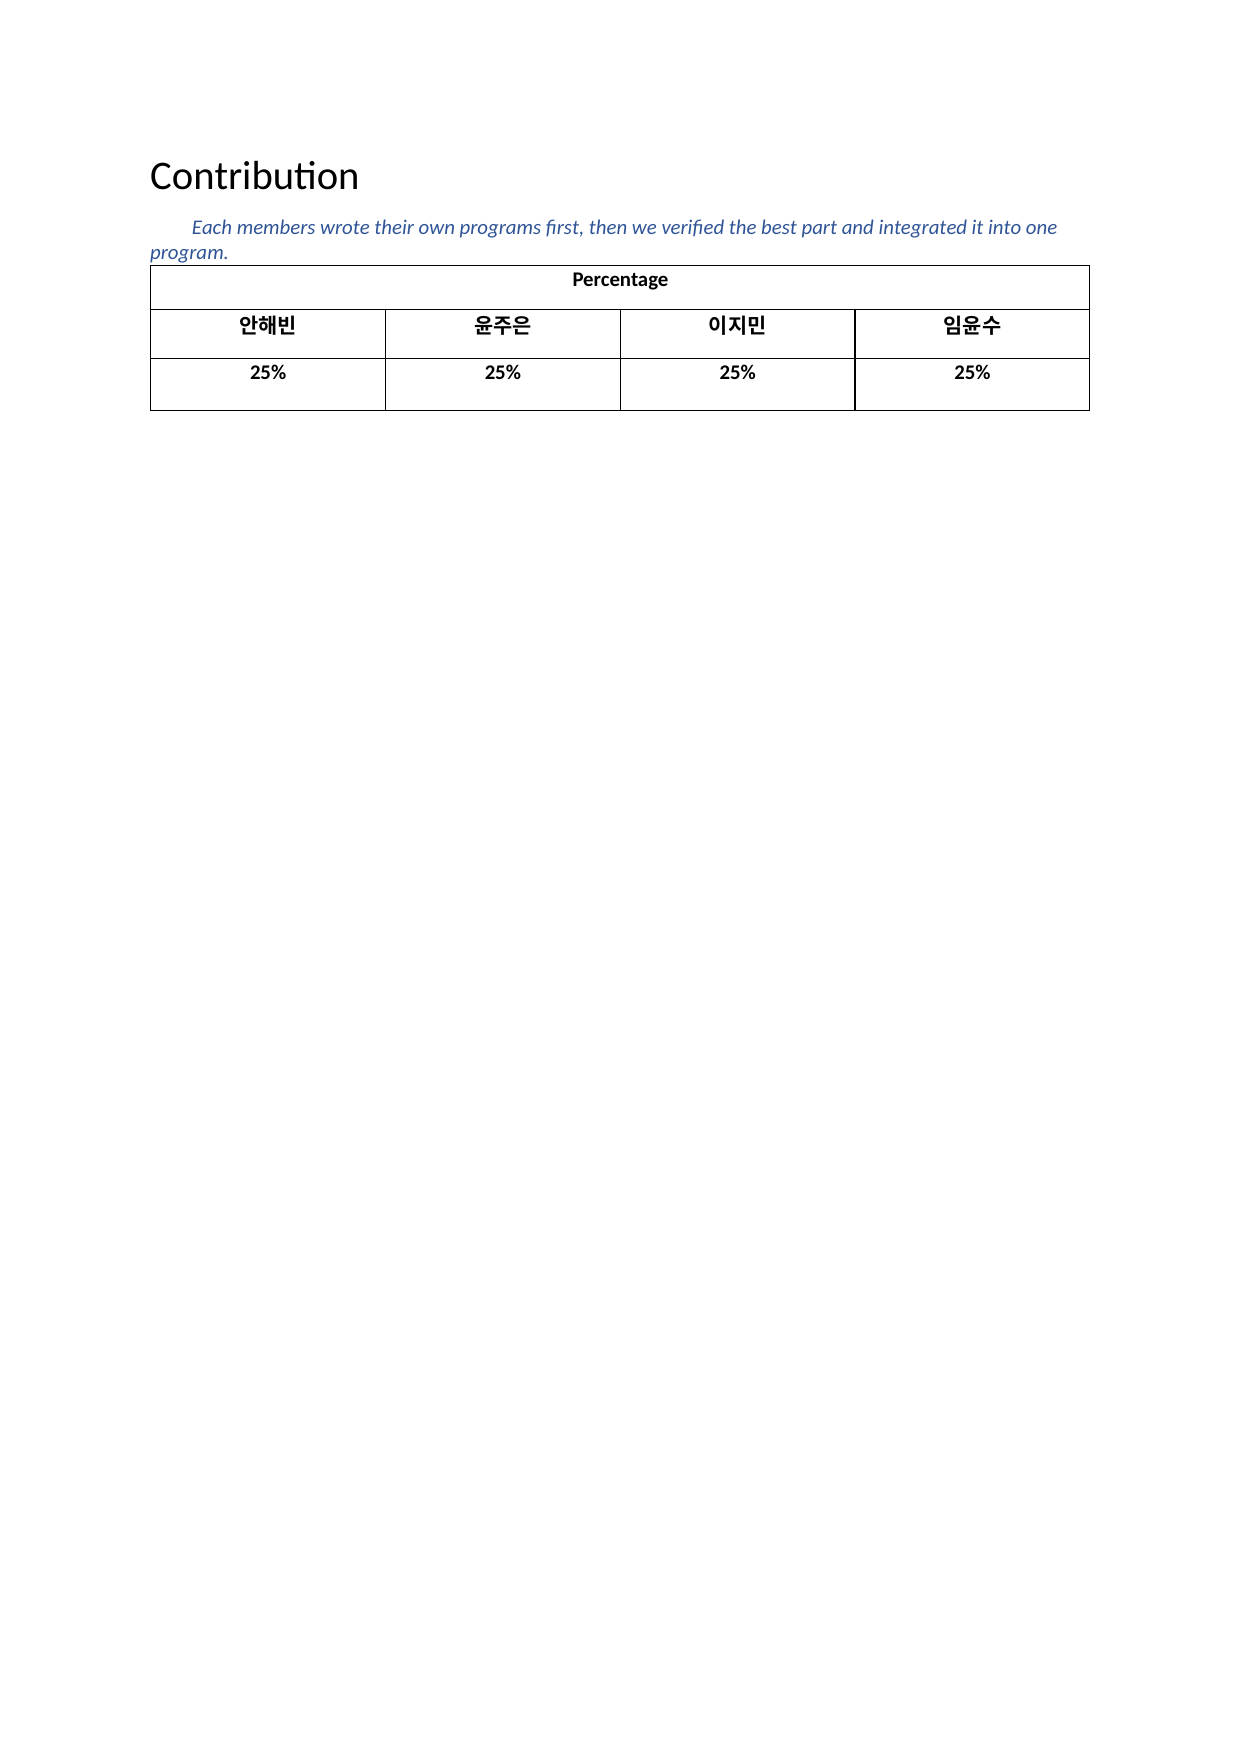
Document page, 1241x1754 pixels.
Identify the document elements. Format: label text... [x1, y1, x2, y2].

table_cell 안해빈 [151, 310, 385, 358]
table_cell 임윤수 [856, 310, 1089, 358]
text Each members wrote their own programs first, then we verified the best part and integrated it into one program. [150, 214, 1090, 265]
table_cell 25% [621, 359, 854, 410]
table_cell 이지민 [621, 310, 854, 358]
table_header Percentage [151, 266, 1089, 309]
table_cell 25% [386, 359, 620, 410]
table_cell 25% [856, 359, 1089, 410]
table_cell 윤주은 [386, 310, 620, 358]
table_cell 25% [151, 359, 385, 410]
text Contribution [150, 150, 1090, 199]
